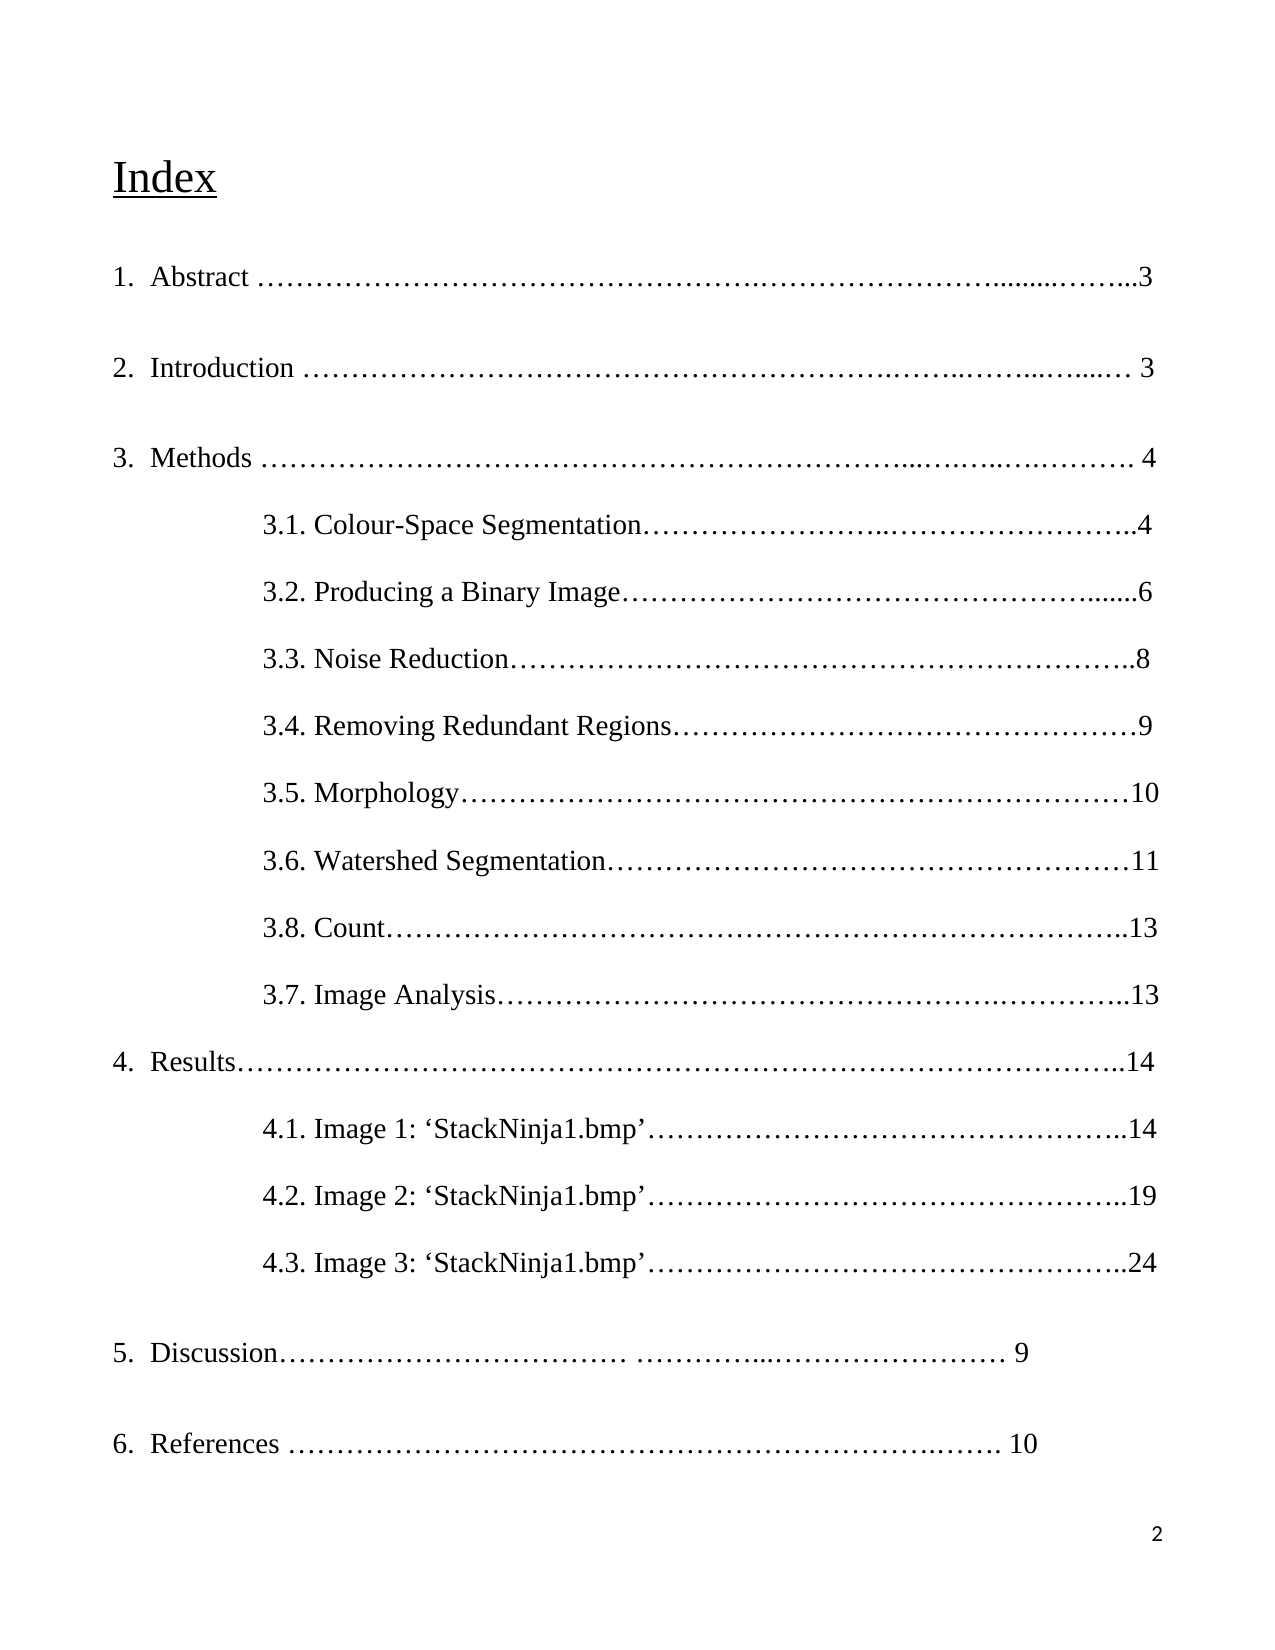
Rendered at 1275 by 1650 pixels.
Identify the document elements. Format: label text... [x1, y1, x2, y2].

list 4.3. Image 3: ‘StackNinja1.bmp’…………………………………………..24 [262, 1245, 1162, 1279]
list Abstract …………………………………………….…………………….........……...3 [112, 259, 1162, 293]
text 3.3. Noise Reduction………………………………………………………..8 [262, 641, 1162, 675]
list Results………………………………………………………………………………..14 [112, 1044, 1162, 1077]
text 3.4. Removing Redundant Regions…………………………………………9 [262, 708, 1162, 742]
text 3.5. Morphology……………………………………………………………10 [262, 776, 1162, 809]
text 3.2. Producing a Binary Image………………………………………….......6 [262, 574, 1162, 608]
list 4.1. Image 1: ‘StackNinja1.bmp’…………………………………………..14 [262, 1111, 1162, 1144]
list Introduction …………………………………………………….……..……...…....… 3 [112, 350, 1162, 383]
list 4.2. Image 2: ‘StackNinja1.bmp’…………………………………………..19 [262, 1178, 1162, 1212]
list References ………………………………………………………….……. 10 [112, 1426, 1162, 1459]
text 3.8. Count…………………………………………………………………..13 [262, 910, 1162, 943]
list Discussion……………………………… …………...…………………… 9 [112, 1335, 1162, 1369]
list Methods …………………………………………………………...….…..….………. 4 [112, 440, 1162, 474]
text 3.6. Watershed Segmentation………………………………………………11 [262, 843, 1162, 876]
text Index [112, 150, 1162, 203]
text 3.7. Image Analysis…………………………………………….…………..13 [262, 977, 1162, 1010]
text 3.1. Colour-Space Segmentation……………………..……………………..4 [187, 507, 1162, 541]
